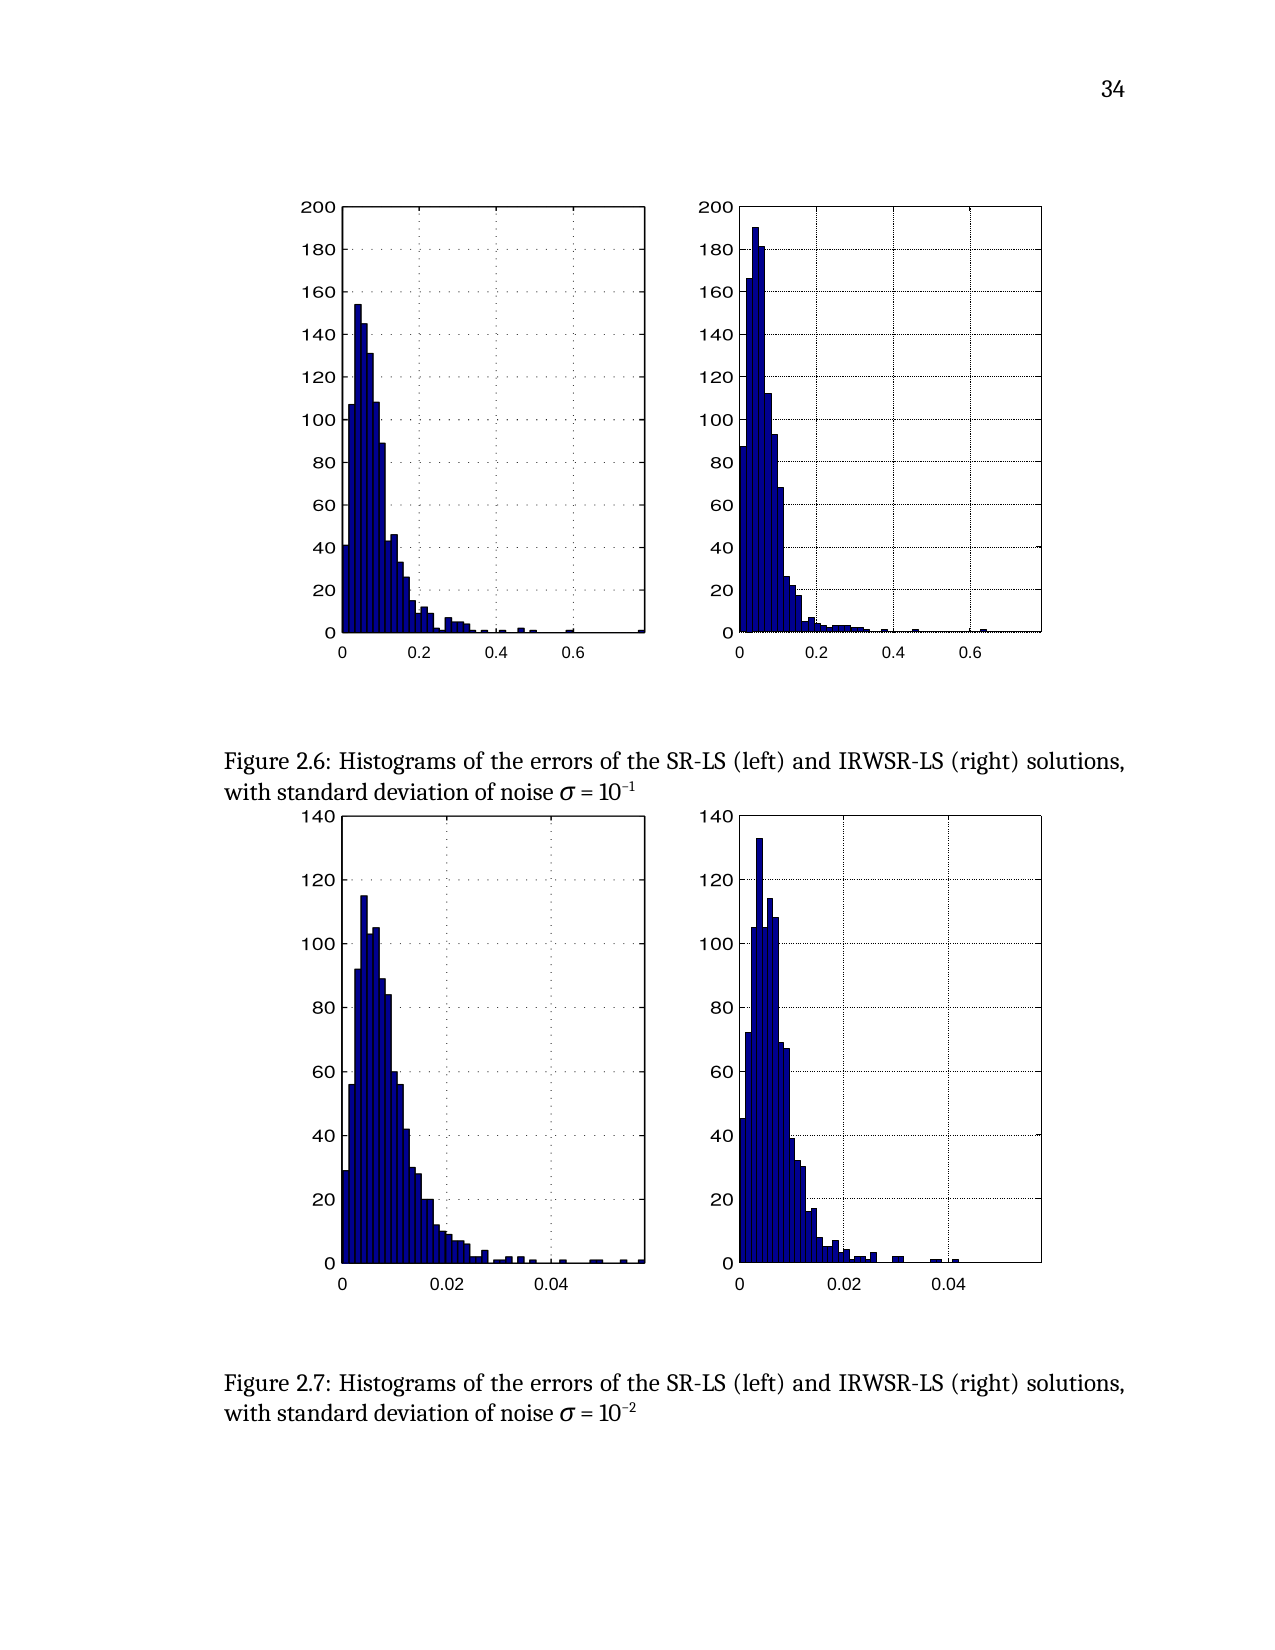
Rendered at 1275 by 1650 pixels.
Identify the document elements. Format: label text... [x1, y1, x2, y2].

text 0 0.2 0.4 0.6 0 0.2 0.4 0.6 [225, 642, 1146, 662]
text Figure 2.6: Histograms of the errors of the SR-LS (left) and IRWSR-LS (right) solutions, with standard deviation of noise σ = 10−1 [223, 747, 1127, 807]
picture [301, 809, 733, 1270]
picture [300, 200, 733, 639]
text Figure 2.7: Histograms of the errors of the SR-LS (left) and IRWSR-LS (right) solutions, with standard deviation of noise σ = 10−2 [223, 1368, 1127, 1428]
text 0 0.02 0.04 0 0.02 0.04 [225, 1273, 1146, 1294]
